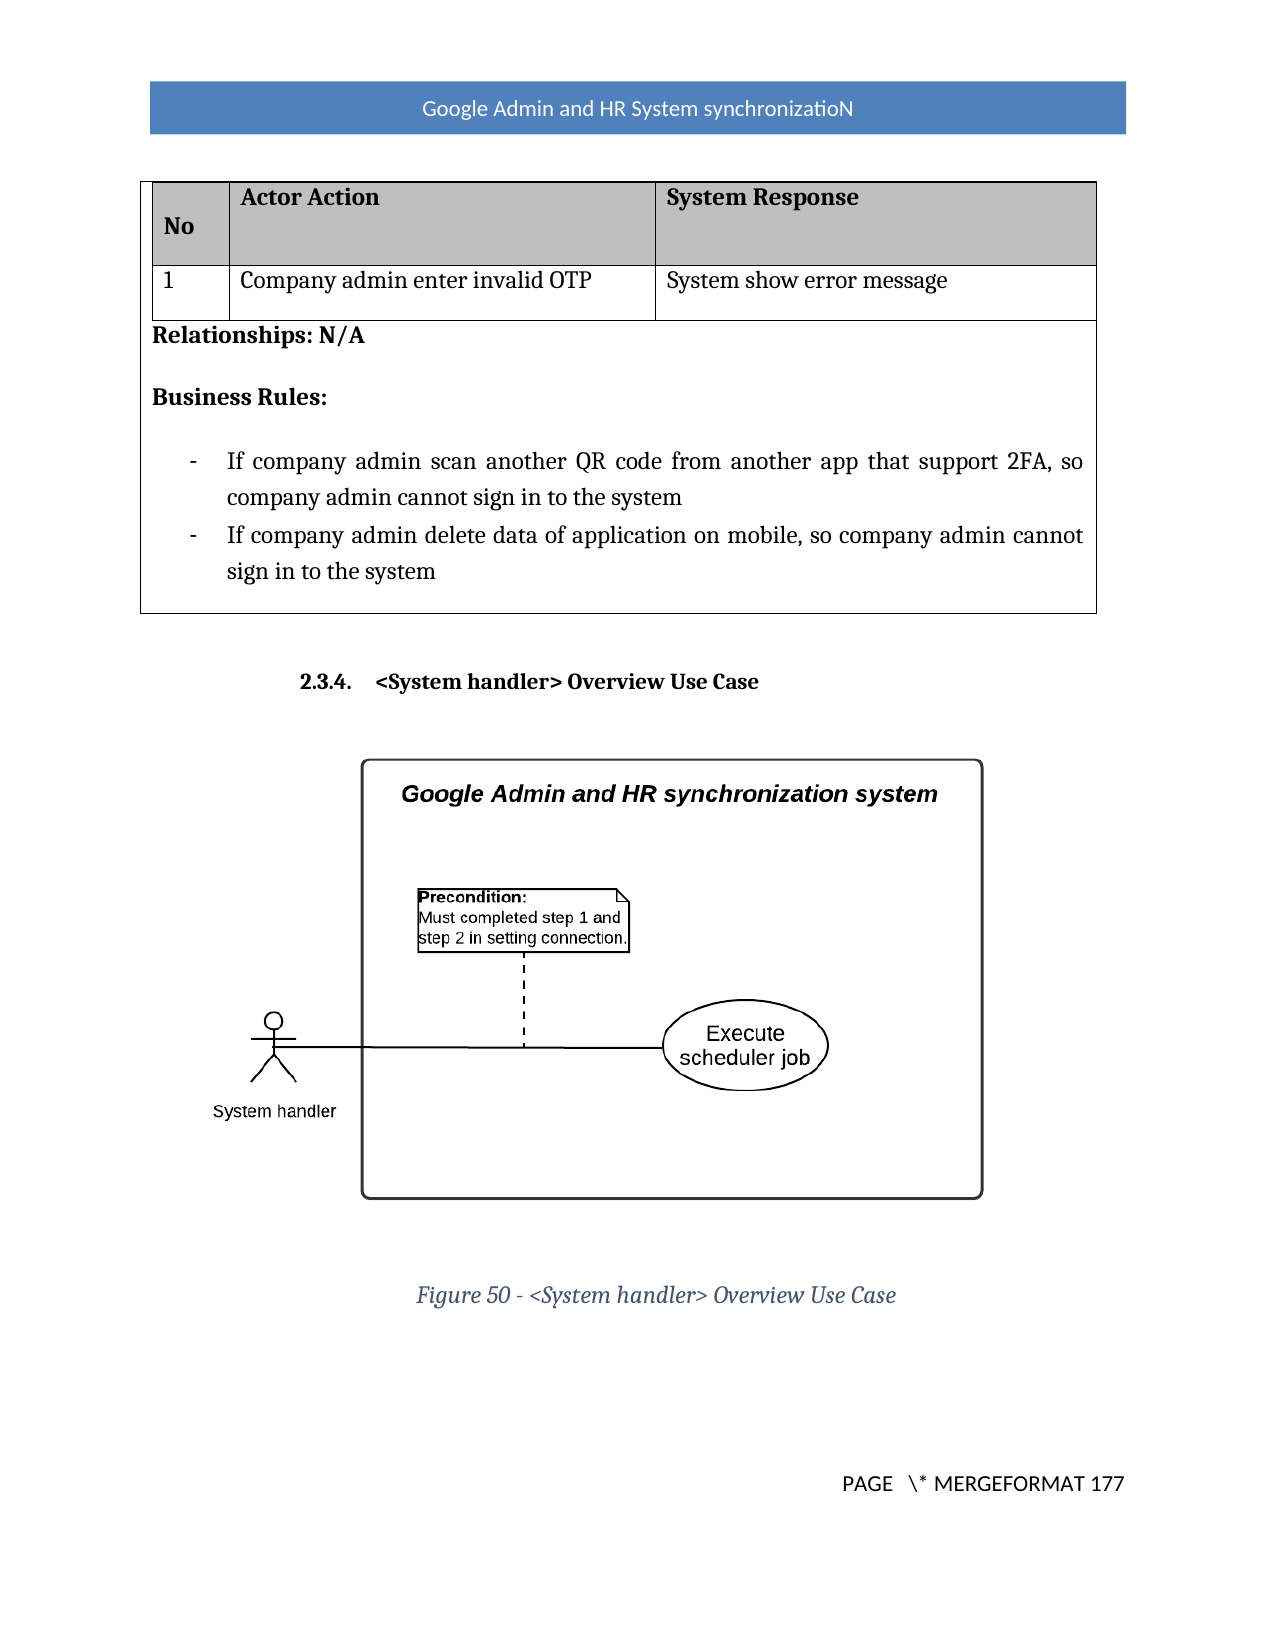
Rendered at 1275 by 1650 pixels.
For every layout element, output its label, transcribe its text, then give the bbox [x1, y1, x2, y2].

subtitle <System handler> Overview Use Case [300, 669, 1125, 695]
picture [187, 728, 1018, 1248]
text Figure 50 - <System handler> Overview Use Case [187, 1281, 1125, 1309]
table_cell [141, 182, 1096, 613]
